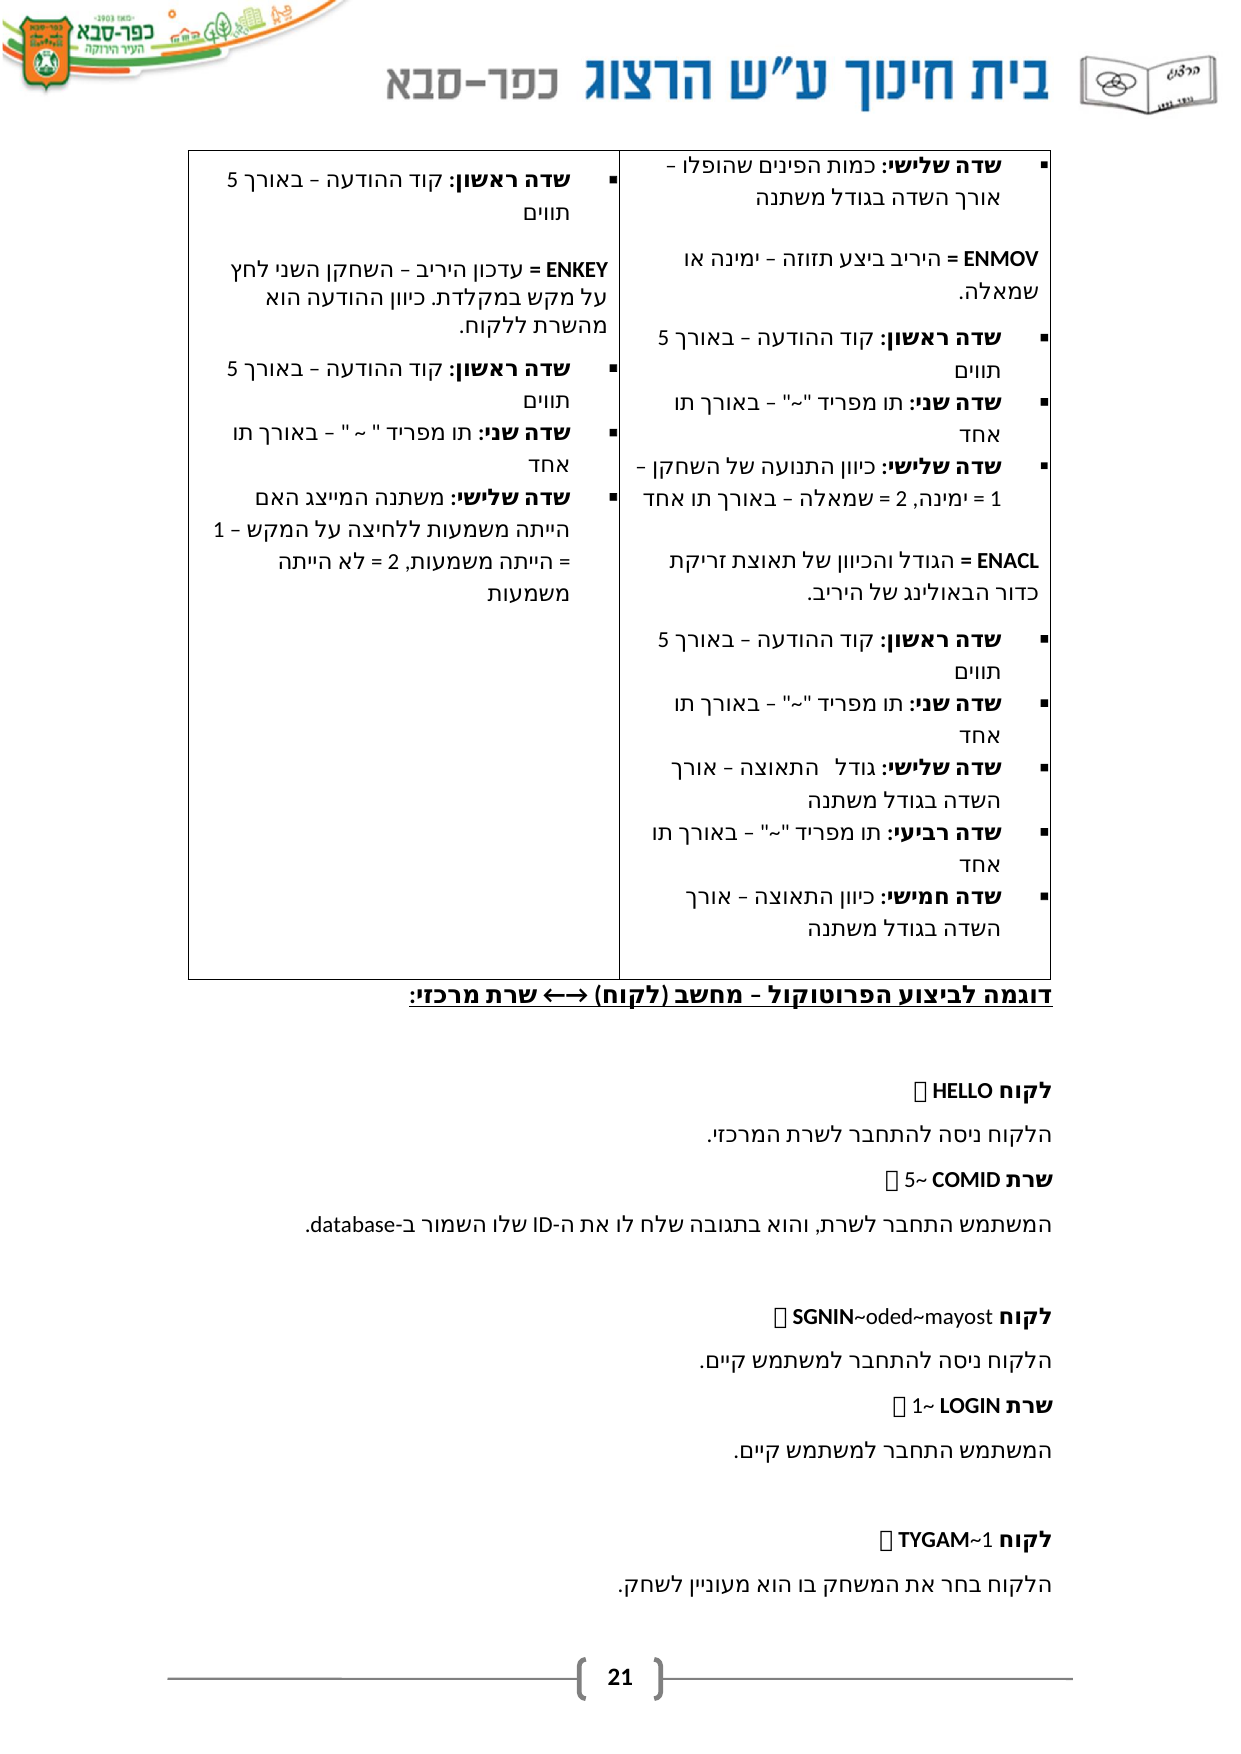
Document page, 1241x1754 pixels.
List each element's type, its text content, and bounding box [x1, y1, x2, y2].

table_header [189, 151, 619, 978]
text הלקוח ניסה להתחבר לשרת המרכזי. [187, 1121, 1053, 1149]
text הלקוח בחר את המשחק בו הוא מעוניין לשחק. [187, 1570, 1053, 1598]
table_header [620, 151, 1050, 978]
text הלקוח ניסה להתחבר למשתמש קיים. [187, 1347, 1053, 1374]
text שרת 1~ LOGIN [187, 1391, 1053, 1419]
text שרת 5~ COMID [187, 1165, 1053, 1193]
picture [2, 0, 1240, 124]
text לקוח HELLO [187, 1076, 1053, 1104]
text המשתמש התחבר לשרת, והוא בתגובה שלח לו את ה-ID שלו השמור ב-database. [187, 1210, 1053, 1238]
text דוגמה לביצוע הפרוטוקול – מחשב (לקוח) →← שרת מרכזי: [187, 979, 1053, 1010]
text המשתמש התחבר למשתמש קיים. [187, 1436, 1053, 1464]
text לקוח SGNIN~oded~mayost [187, 1302, 1053, 1330]
text לקוח TYGAM~1 [187, 1525, 1053, 1553]
